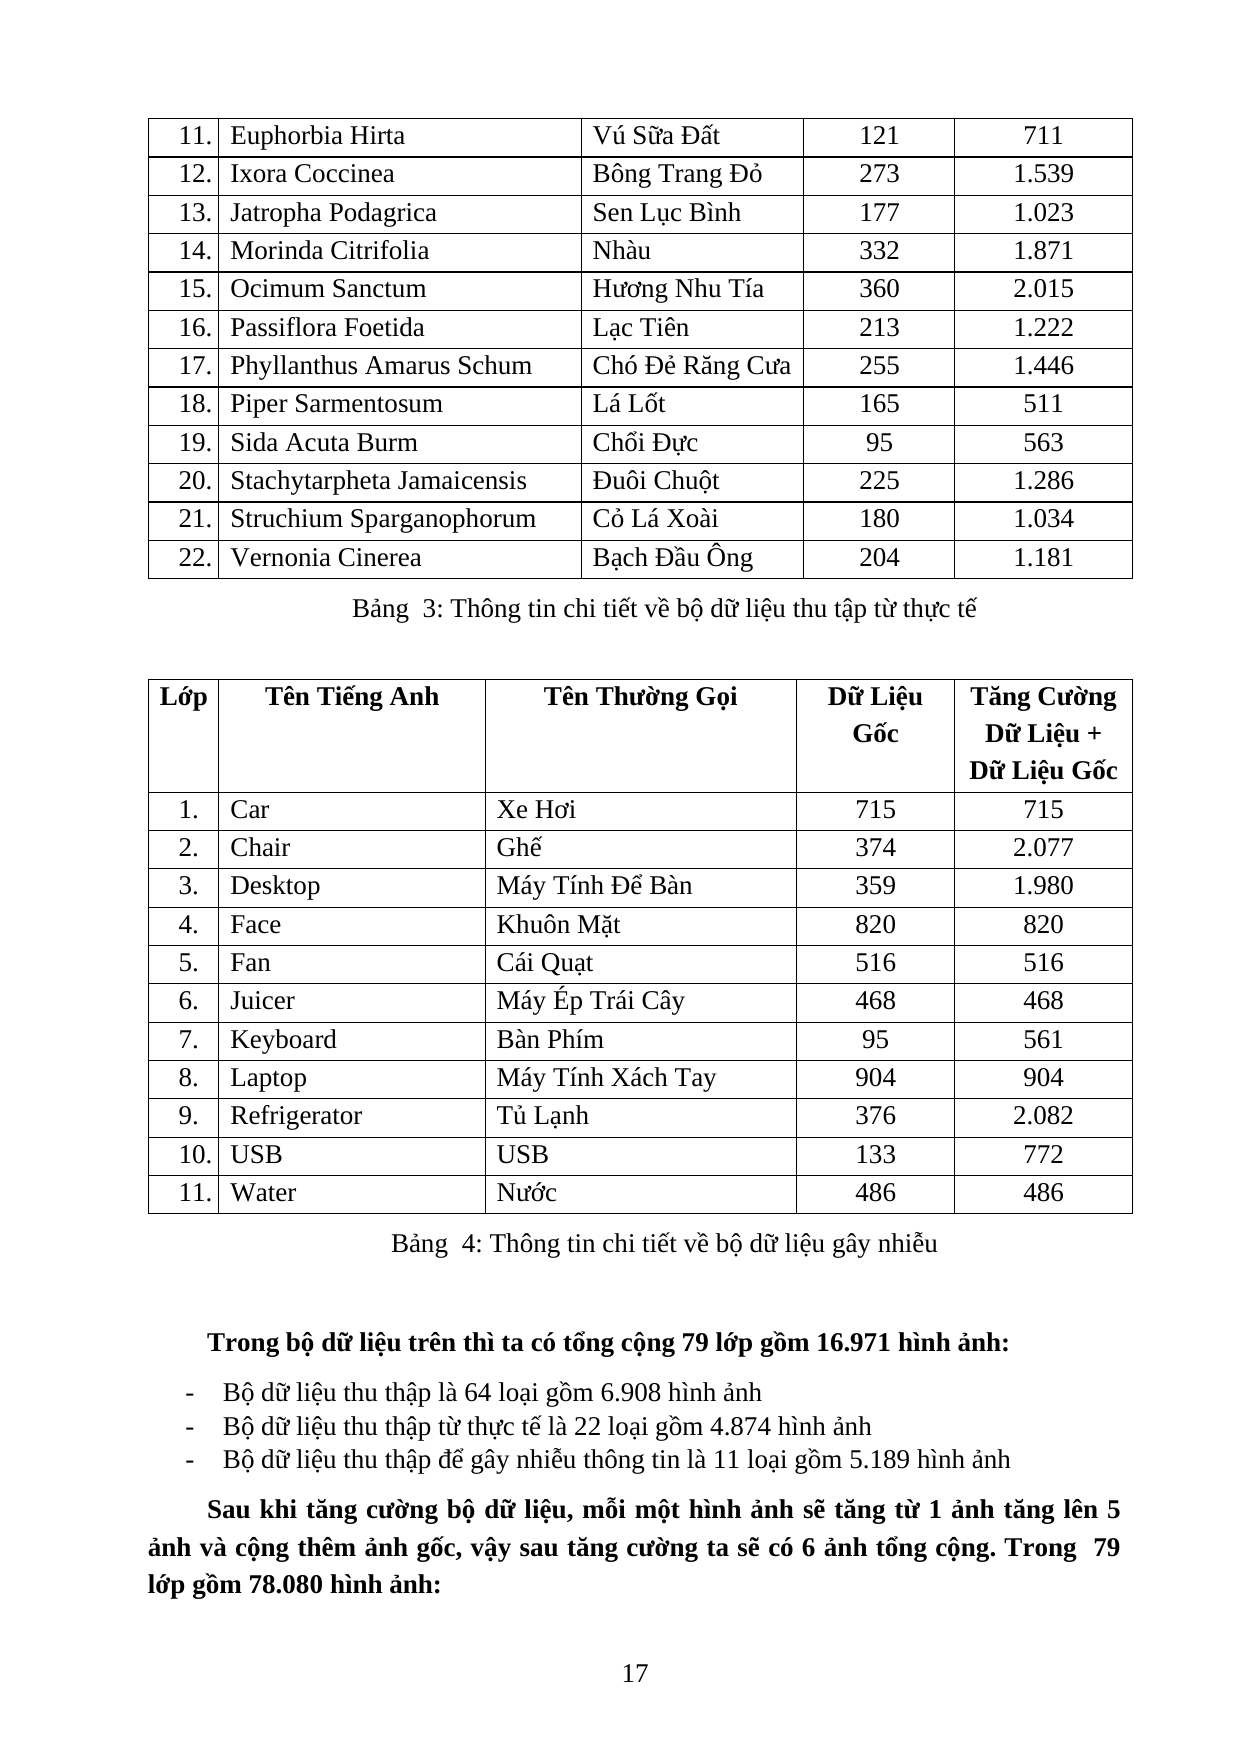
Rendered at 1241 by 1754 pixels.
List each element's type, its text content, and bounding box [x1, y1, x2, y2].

table_cell Piper Sarmentosum [219, 388, 581, 425]
table_cell 904 [955, 1061, 1132, 1098]
table_cell Vú Sữa Đất [582, 119, 803, 156]
table_cell Jatropha Podagrica [219, 196, 581, 233]
table_cell Fan [219, 946, 485, 983]
table_cell [149, 1023, 218, 1060]
table_cell 225 [804, 464, 954, 501]
table_cell 255 [804, 349, 954, 386]
table_header Dữ Liệu Gốc [797, 680, 954, 792]
table_cell 1.023 [955, 196, 1132, 233]
table_cell Xe Hơi [486, 793, 796, 830]
table_cell 332 [804, 234, 954, 271]
table_cell Morinda Citrifolia [219, 234, 581, 271]
table_cell 516 [955, 946, 1132, 983]
table_cell [149, 158, 218, 195]
table_cell 1.181 [955, 541, 1132, 578]
table_cell 2.082 [955, 1099, 1132, 1137]
table_cell Stachytarpheta Jamaicensis [219, 464, 581, 501]
table_cell Car [219, 793, 485, 830]
table_cell 360 [804, 273, 954, 310]
table_cell 204 [804, 541, 954, 578]
table_cell Lá Lốt [582, 388, 803, 425]
table_cell [149, 388, 218, 425]
list Bộ dữ liệu thu thập từ thực tế là 22 loại gồm 4.874 hình ảnh [185, 1410, 1122, 1441]
table_cell 1.286 [955, 464, 1132, 501]
table_cell [149, 1138, 218, 1175]
table_cell 711 [955, 119, 1132, 156]
table_cell Desktop [219, 869, 485, 907]
table_cell Khuôn Mặt [486, 908, 796, 945]
table_cell 376 [797, 1099, 954, 1137]
list Bộ dữ liệu thu thập để gây nhiễu thông tin là 11 loại gồm 5.189 hình ảnh [185, 1443, 1122, 1474]
table_cell 1.034 [955, 503, 1132, 540]
table_cell Ixora Coccinea [219, 158, 581, 195]
table_cell Laptop [219, 1061, 485, 1098]
table_cell Lạc Tiên [582, 311, 803, 348]
table_cell 95 [804, 426, 954, 463]
table_cell Chair [219, 831, 485, 868]
table_cell USB [219, 1138, 485, 1175]
text Trong bộ dữ liệu trên thì ta có tổng cộng 79 lớp gồm 16.971 hình ảnh: [148, 1326, 1122, 1358]
table_cell Struchium Sparganophorum [219, 503, 581, 540]
table_cell [149, 426, 218, 463]
table_cell 715 [797, 793, 954, 830]
table_cell [149, 503, 218, 540]
table_cell [149, 908, 218, 945]
table_cell [149, 1176, 218, 1213]
table_cell Sen Lục Bình [582, 196, 803, 233]
table_cell 715 [955, 793, 1132, 830]
table_cell Máy Tính Xách Tay [486, 1061, 796, 1098]
table_cell 772 [955, 1138, 1132, 1175]
table_cell Nhàu [582, 234, 803, 271]
table_cell 2.077 [955, 831, 1132, 868]
table_cell Đuôi Chuột [582, 464, 803, 501]
table_cell Bạch Đầu Ông [582, 541, 803, 578]
table_cell 1.871 [955, 234, 1132, 271]
table_header Tên Tiếng Anh [219, 680, 485, 792]
table_cell 486 [797, 1176, 954, 1213]
table_cell Juicer [219, 984, 485, 1022]
table_cell Refrigerator [219, 1099, 485, 1137]
table_cell [149, 1099, 218, 1137]
table_cell 820 [797, 908, 954, 945]
table_cell [149, 273, 218, 310]
table_cell 1.539 [955, 158, 1132, 195]
table_cell Cái Quạt [486, 946, 796, 983]
table_cell Nước [486, 1176, 796, 1213]
text Sau khi tăng cường bộ dữ liệu, mỗi một hình ảnh sẽ tăng từ 1 ảnh tăng lên 5 ảnh và cộng thêm ảnh gốc, vậy sau tăng cường ta sẽ có 6 ảnh tổng cộng. Trong 79 lớp gồm 78.080 hình ảnh: [148, 1493, 1122, 1599]
table_cell Face [219, 908, 485, 945]
table_cell [149, 984, 218, 1022]
table_cell Bông Trang Đỏ [582, 158, 803, 195]
table_cell Euphorbia Hirta [219, 119, 581, 156]
table_cell 273 [804, 158, 954, 195]
table_cell Water [219, 1176, 485, 1213]
table_cell Tủ Lạnh [486, 1099, 796, 1137]
table_cell 563 [955, 426, 1132, 463]
table_cell 468 [955, 984, 1132, 1022]
table_cell [149, 869, 218, 907]
table_cell 2.015 [955, 273, 1132, 310]
table_cell 1.980 [955, 869, 1132, 907]
table_cell Sida Acuta Burm [219, 426, 581, 463]
table_cell 904 [797, 1061, 954, 1098]
table_header Lớp [149, 680, 218, 792]
table_cell Hương Nhu Tía [582, 273, 803, 310]
table_cell 121 [804, 119, 954, 156]
table_cell 177 [804, 196, 954, 233]
table_cell Chổi Đực [582, 426, 803, 463]
table_cell 359 [797, 869, 954, 907]
table_cell Vernonia Cinerea [219, 541, 581, 578]
table_cell 95 [797, 1023, 954, 1060]
table_cell 561 [955, 1023, 1132, 1060]
table_cell 511 [955, 388, 1132, 425]
table_cell 516 [797, 946, 954, 983]
table_cell [149, 1061, 218, 1098]
table_cell 1.446 [955, 349, 1132, 386]
list Bộ dữ liệu thu thập là 64 loại gồm 6.908 hình ảnh [185, 1376, 1122, 1407]
table_cell 133 [797, 1138, 954, 1175]
table_cell [149, 196, 218, 233]
table_cell 820 [955, 908, 1132, 945]
table_cell [149, 311, 218, 348]
table_cell 213 [804, 311, 954, 348]
table_cell [149, 831, 218, 868]
table_cell 468 [797, 984, 954, 1022]
table_cell [149, 793, 218, 830]
table_cell Máy Tính Để Bàn [486, 869, 796, 907]
table_cell Keyboard [219, 1023, 485, 1060]
table_cell Máy Ép Trái Cây [486, 984, 796, 1022]
table_cell Passiflora Foetida [219, 311, 581, 348]
table_cell 165 [804, 388, 954, 425]
table_cell Bàn Phím [486, 1023, 796, 1060]
table_cell Chó Đẻ Răng Cưa [582, 349, 803, 386]
table_cell Ocimum Sanctum [219, 273, 581, 310]
table_header Tăng Cường Dữ Liệu + Dữ Liệu Gốc [955, 680, 1132, 792]
table_cell 486 [955, 1176, 1132, 1213]
table_cell [149, 541, 218, 578]
table_header Tên Thường Gọi [486, 680, 796, 792]
table_cell Cỏ Lá Xoài [582, 503, 803, 540]
table_cell 180 [804, 503, 954, 540]
table_cell Ghế [486, 831, 796, 868]
table_cell 1.222 [955, 311, 1132, 348]
table_cell [149, 349, 218, 386]
table_cell USB [486, 1138, 796, 1175]
table_cell [149, 119, 218, 156]
table_cell Phyllanthus Amarus Schum [219, 349, 581, 386]
table_cell [149, 946, 218, 983]
table_cell [149, 234, 218, 271]
table_cell [149, 464, 218, 501]
table_cell 374 [797, 831, 954, 868]
